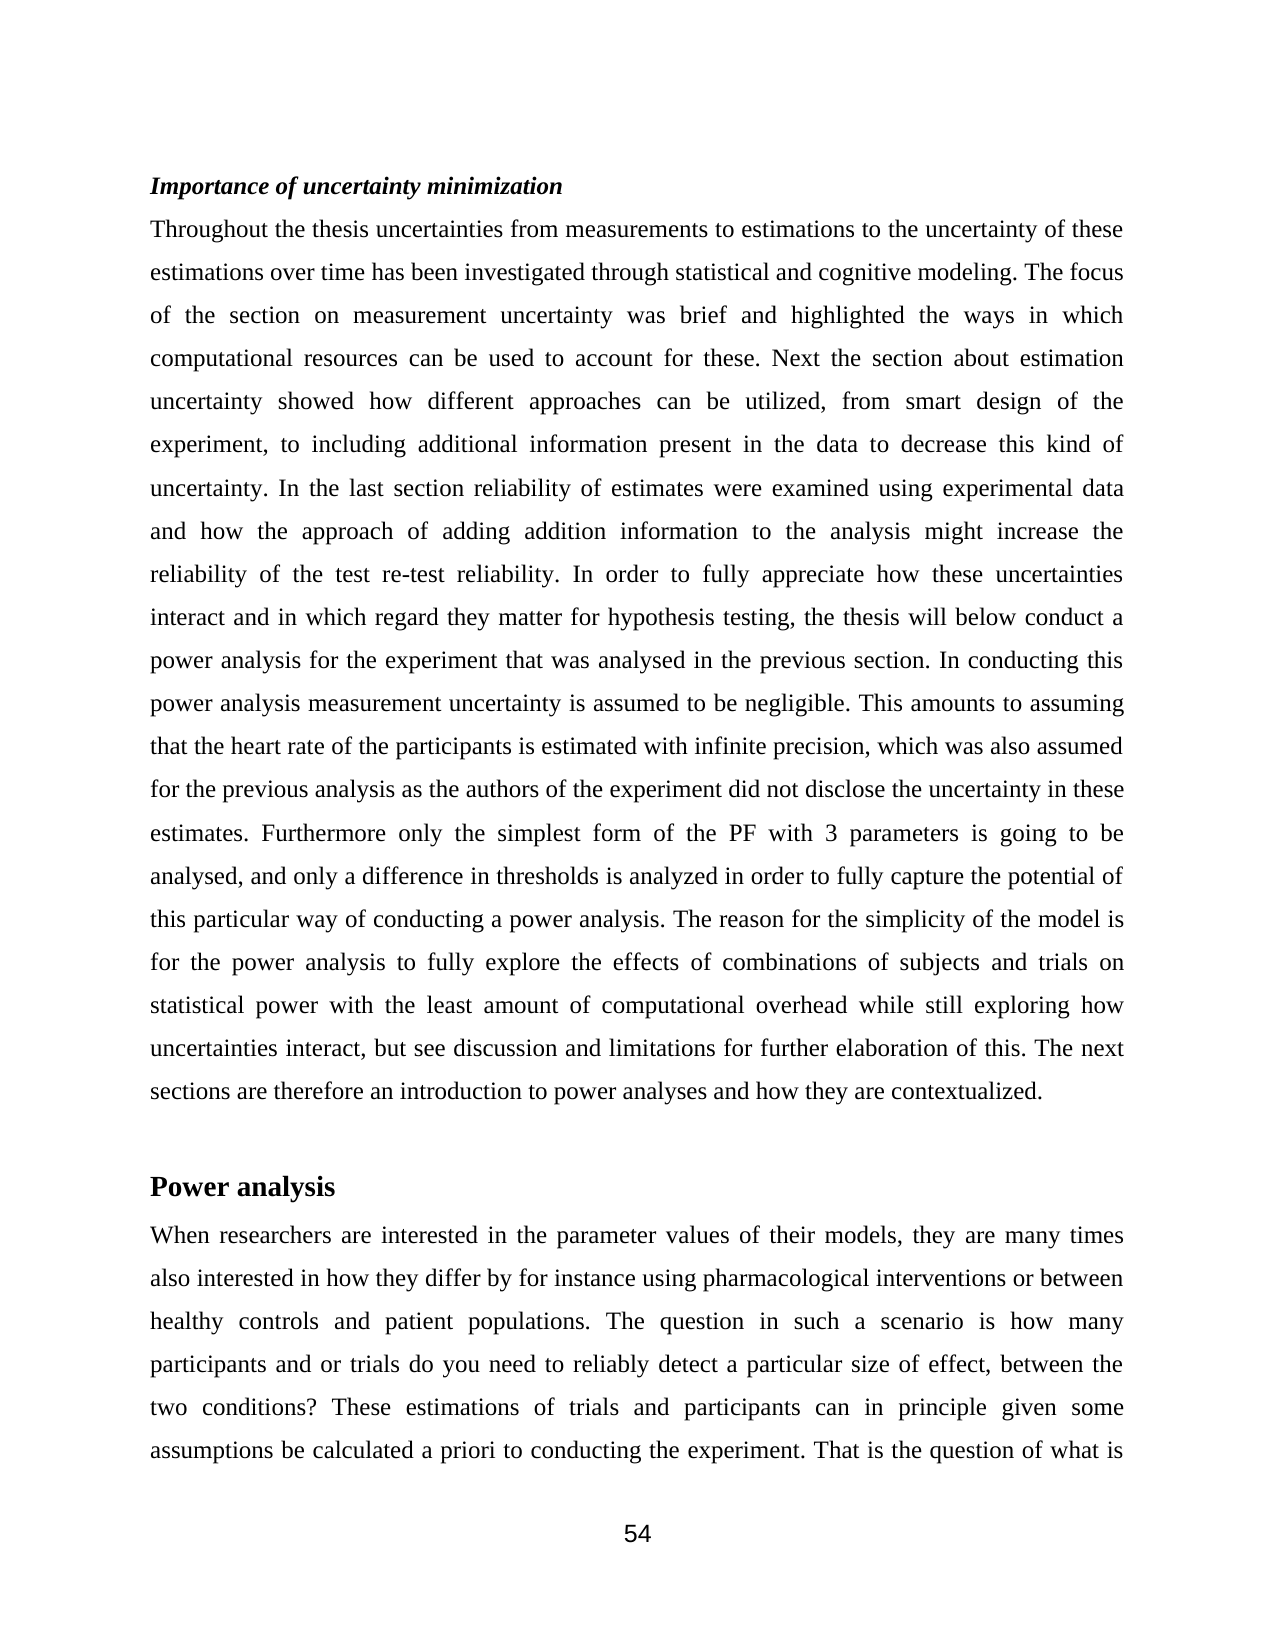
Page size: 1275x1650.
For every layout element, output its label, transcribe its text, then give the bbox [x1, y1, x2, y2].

text Throughout the thesis uncertainties from measurements to estimations to the uncertainty of these estimations over time has been investigated through statistical and cognitive modeling. The focus of the section on measurement uncertainty was brief and highlighted the ways in which computational resources can be used to account for these. Next the section about estimation uncertainty showed how different approaches can be utilized, from smart design of the experiment, to including additional information present in the data to decrease this kind of uncertainty. In the last section reliability of estimates were examined using experimental data and how the approach of adding addition information to the analysis might increase the reliability of the test re-test reliability. In order to fully appreciate how these uncertainties interact and in which regard they matter for hypothesis testing, the thesis will below conduct a power analysis for the experiment that was analysed in the previous section. In conducting this power analysis measurement uncertainty is assumed to be negligible. This amounts to assuming that the heart rate of the participants is estimated with infinite precision, which was also assumed for the previous analysis as the authors of the experiment did not disclose the uncertainty in these estimates. Furthermore only the simplest form of the PF with 3 parameters is going to be analysed, and only a difference in thresholds is analyzed in order to fully capture the potential of this particular way of conducting a power analysis. The reason for the simplicity of the model is for the power analysis to fully explore the effects of combinations of subjects and trials on statistical power with the least amount of computational overhead while still exploring how uncertainties interact, but see discussion and limitations for further elaboration of this. The next sections are therefore an introduction to power analyses and how they are contextualized. [150, 214, 1125, 1105]
subtitle Power analysis [150, 1169, 1125, 1203]
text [150, 1220, 1125, 1464]
subtitle Importance of uncertainty minimization [150, 171, 1125, 199]
